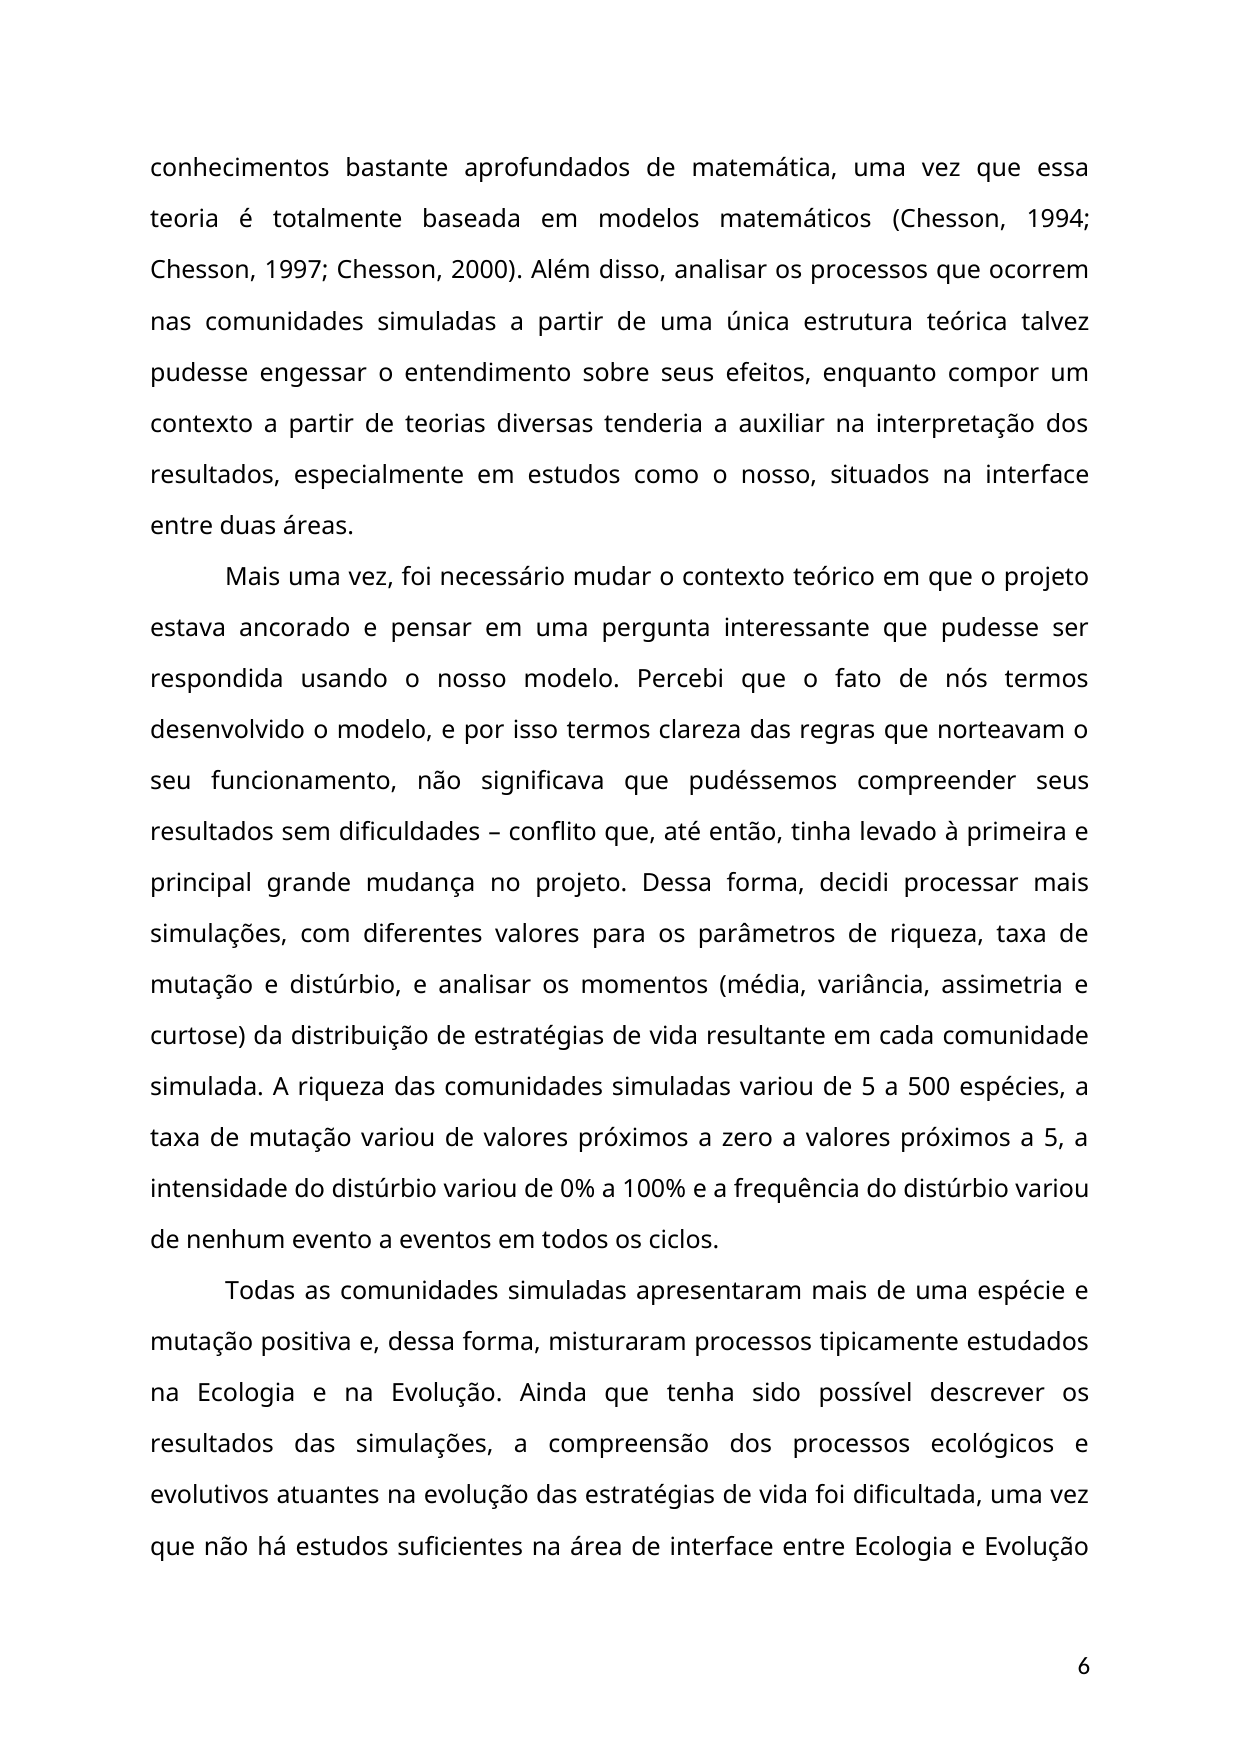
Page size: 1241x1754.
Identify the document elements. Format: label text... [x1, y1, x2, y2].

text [150, 1273, 1090, 1562]
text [150, 150, 1090, 541]
text Mais uma vez, foi necessário mudar o contexto teórico em que o projeto estava ancorado e pensar em uma pergunta interessante que pudesse ser respondida usando o nosso modelo. Percebi que o fato de nós termos desenvolvido o modelo, e por isso termos clareza das regras que norteavam o seu funcionamento, não significava que pudéssemos compreender seus resultados sem dificuldades – conflito que, até então, tinha levado à primeira e principal grande mudança no projeto. Dessa forma, decidi processar mais simulações, com diferentes valores para os parâmetros de riqueza, taxa de mutação e distúrbio, e analisar os momentos (média, variância, assimetria e curtose) da distribuição de estratégias de vida resultante em cada comunidade simulada. A riqueza das comunidades simuladas variou de 5 a 500 espécies, a taxa de mutação variou de valores próximos a zero a valores próximos a 5, a intensidade do distúrbio variou de 0% a 100% e a frequência do distúrbio variou de nenhum evento a eventos em todos os ciclos. [150, 558, 1090, 1256]
